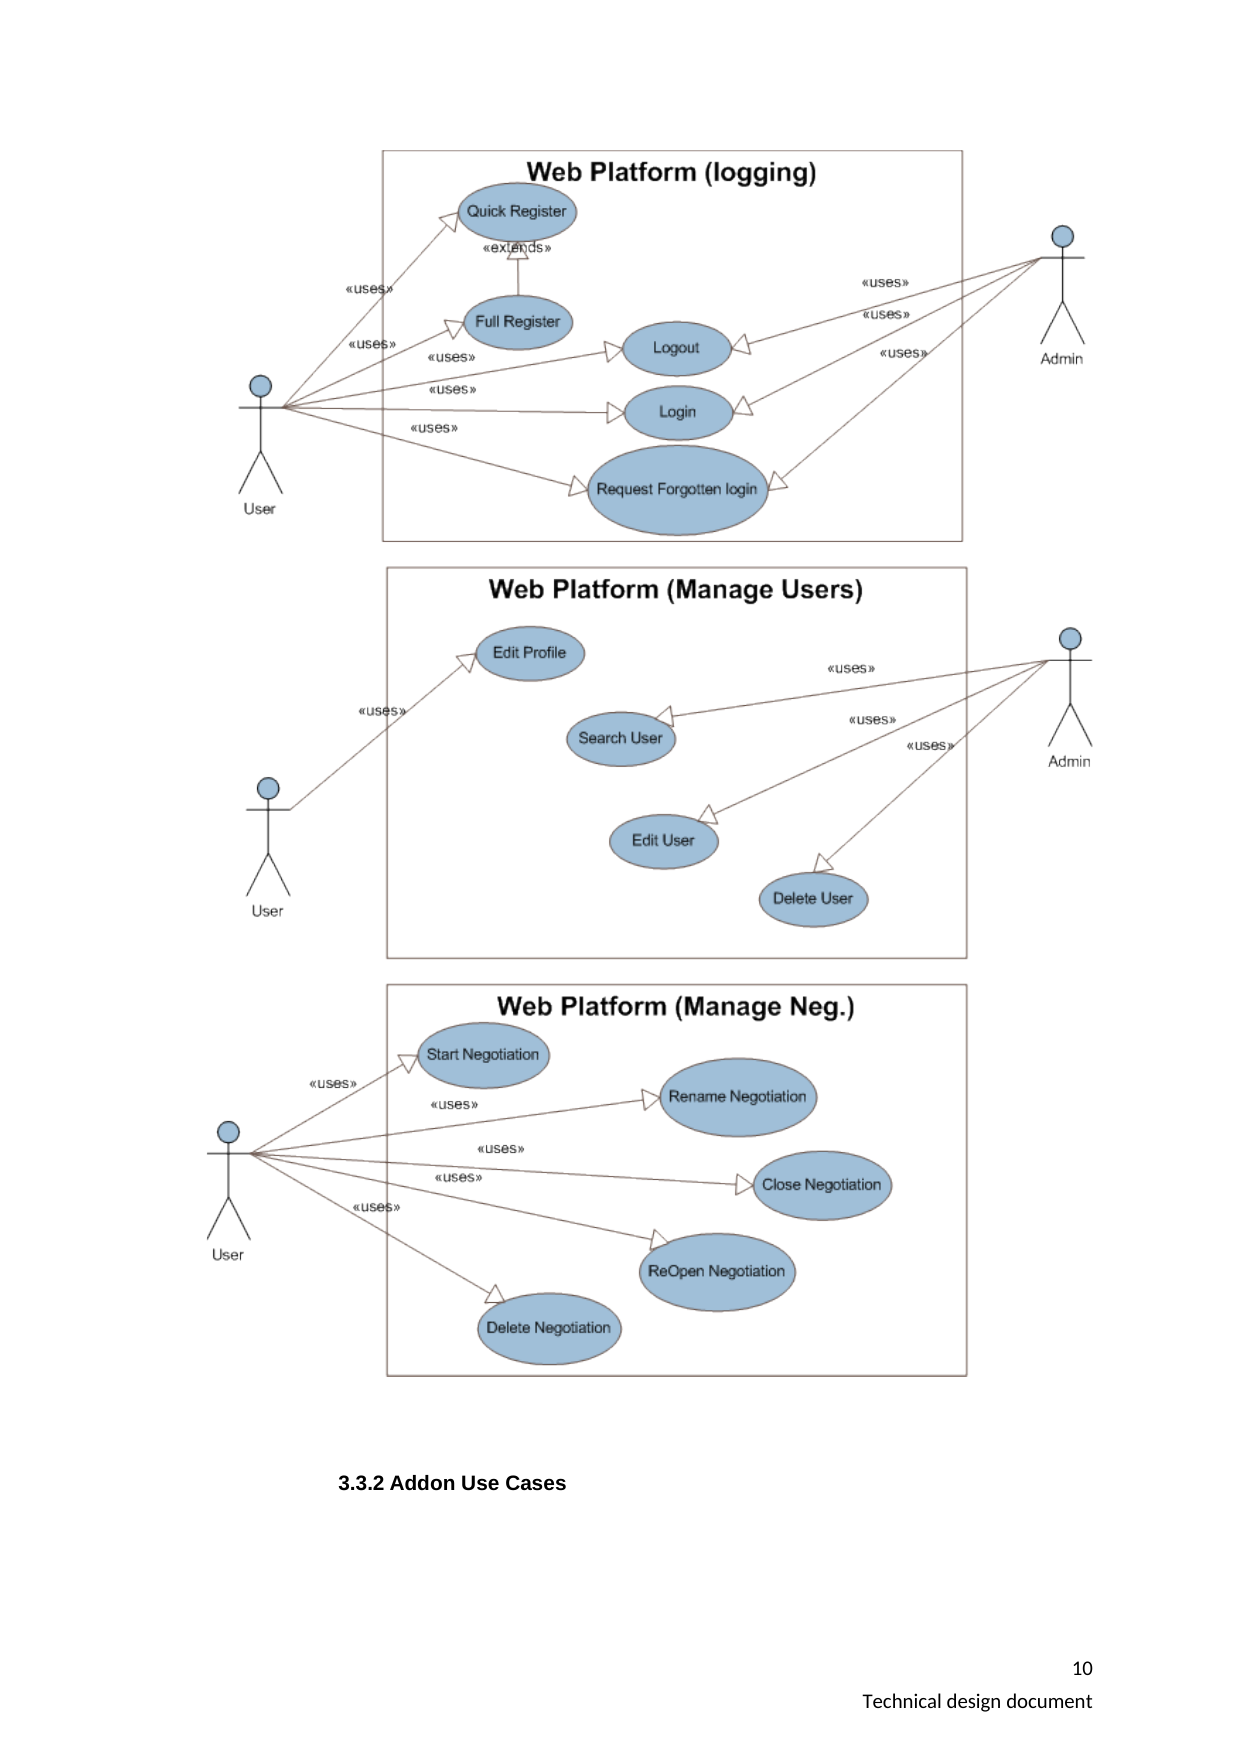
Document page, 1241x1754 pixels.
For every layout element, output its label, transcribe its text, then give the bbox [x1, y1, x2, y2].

picture [206, 150, 1093, 1377]
subtitle 3.3.2 Addon Use Cases [338, 1471, 1092, 1494]
